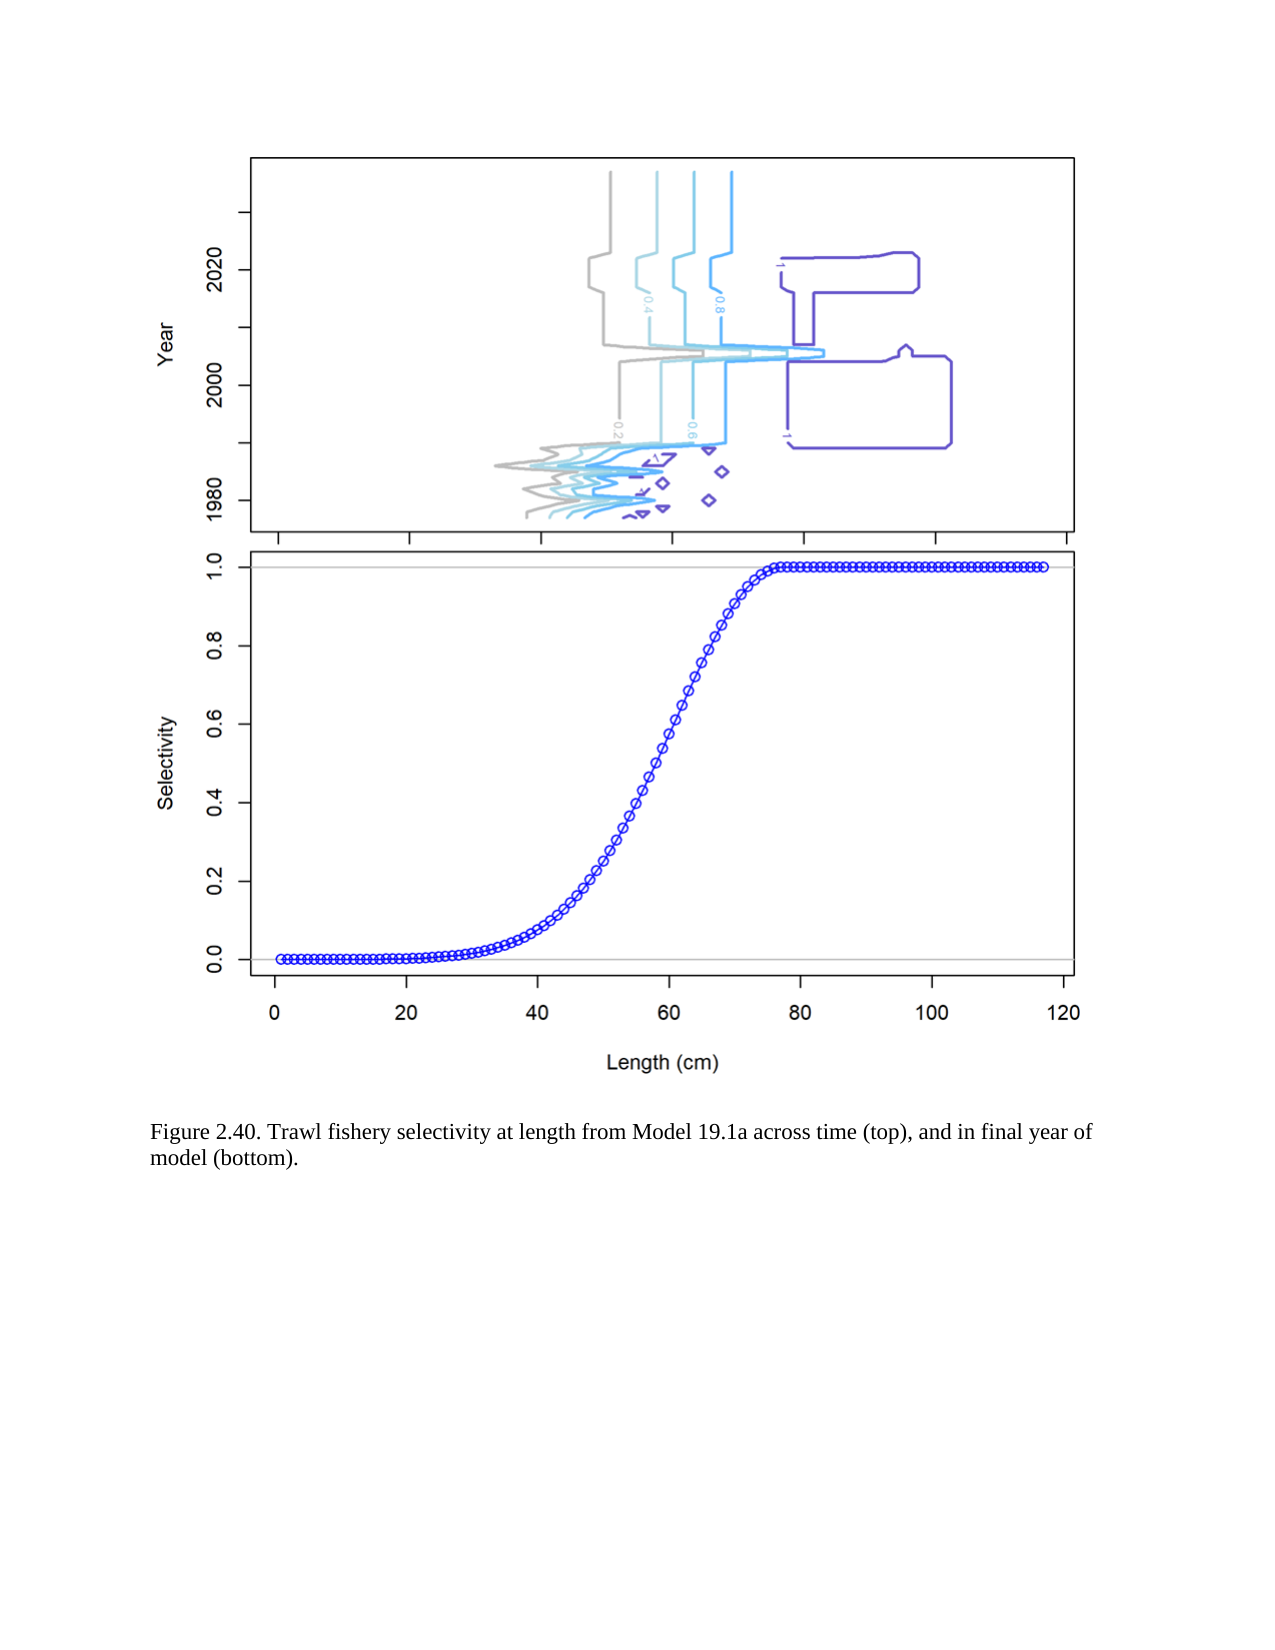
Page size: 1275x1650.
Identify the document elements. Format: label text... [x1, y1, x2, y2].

text Figure 2.40. Trawl fishery selectivity at length from Model 19.1a across time (top), and in final year of model (bottom). [150, 1118, 1125, 1170]
picture [150, 150, 1125, 1101]
